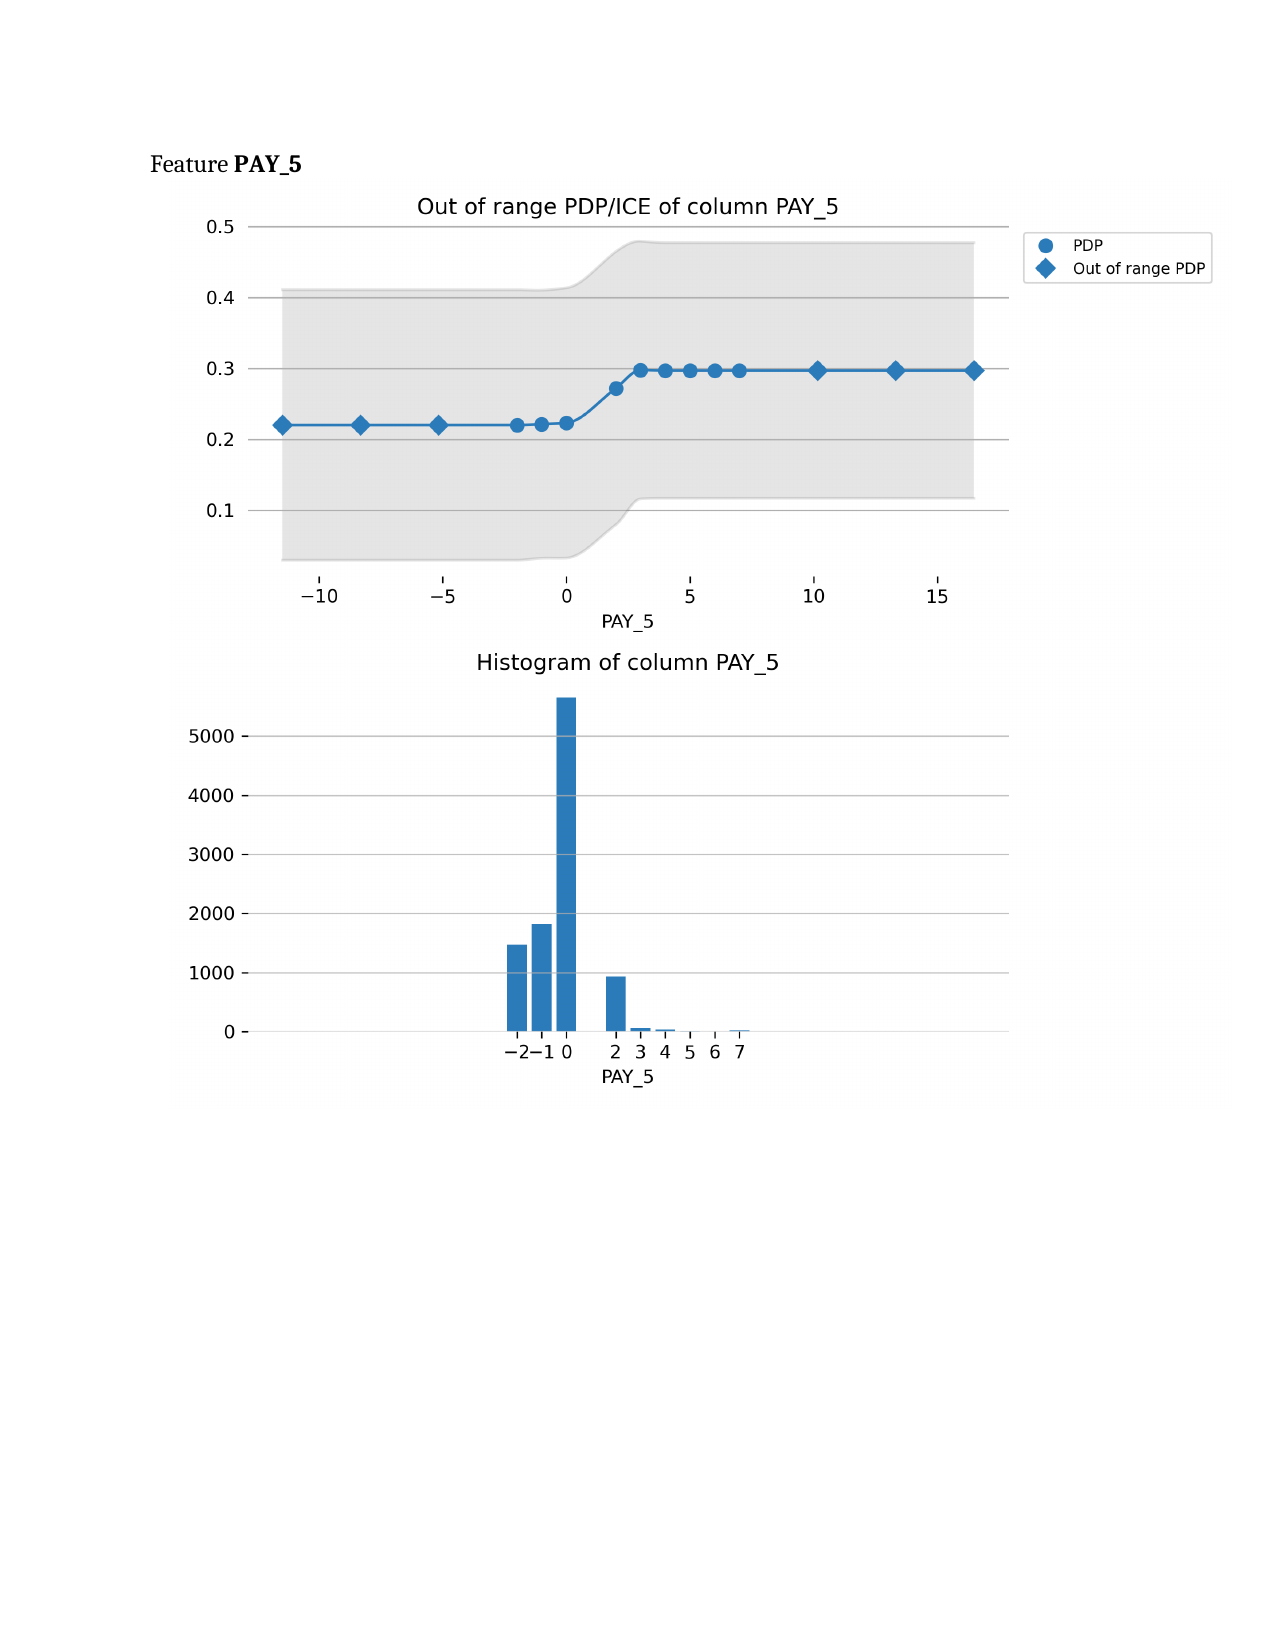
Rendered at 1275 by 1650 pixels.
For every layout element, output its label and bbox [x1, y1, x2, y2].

picture [168, 178, 1232, 1109]
